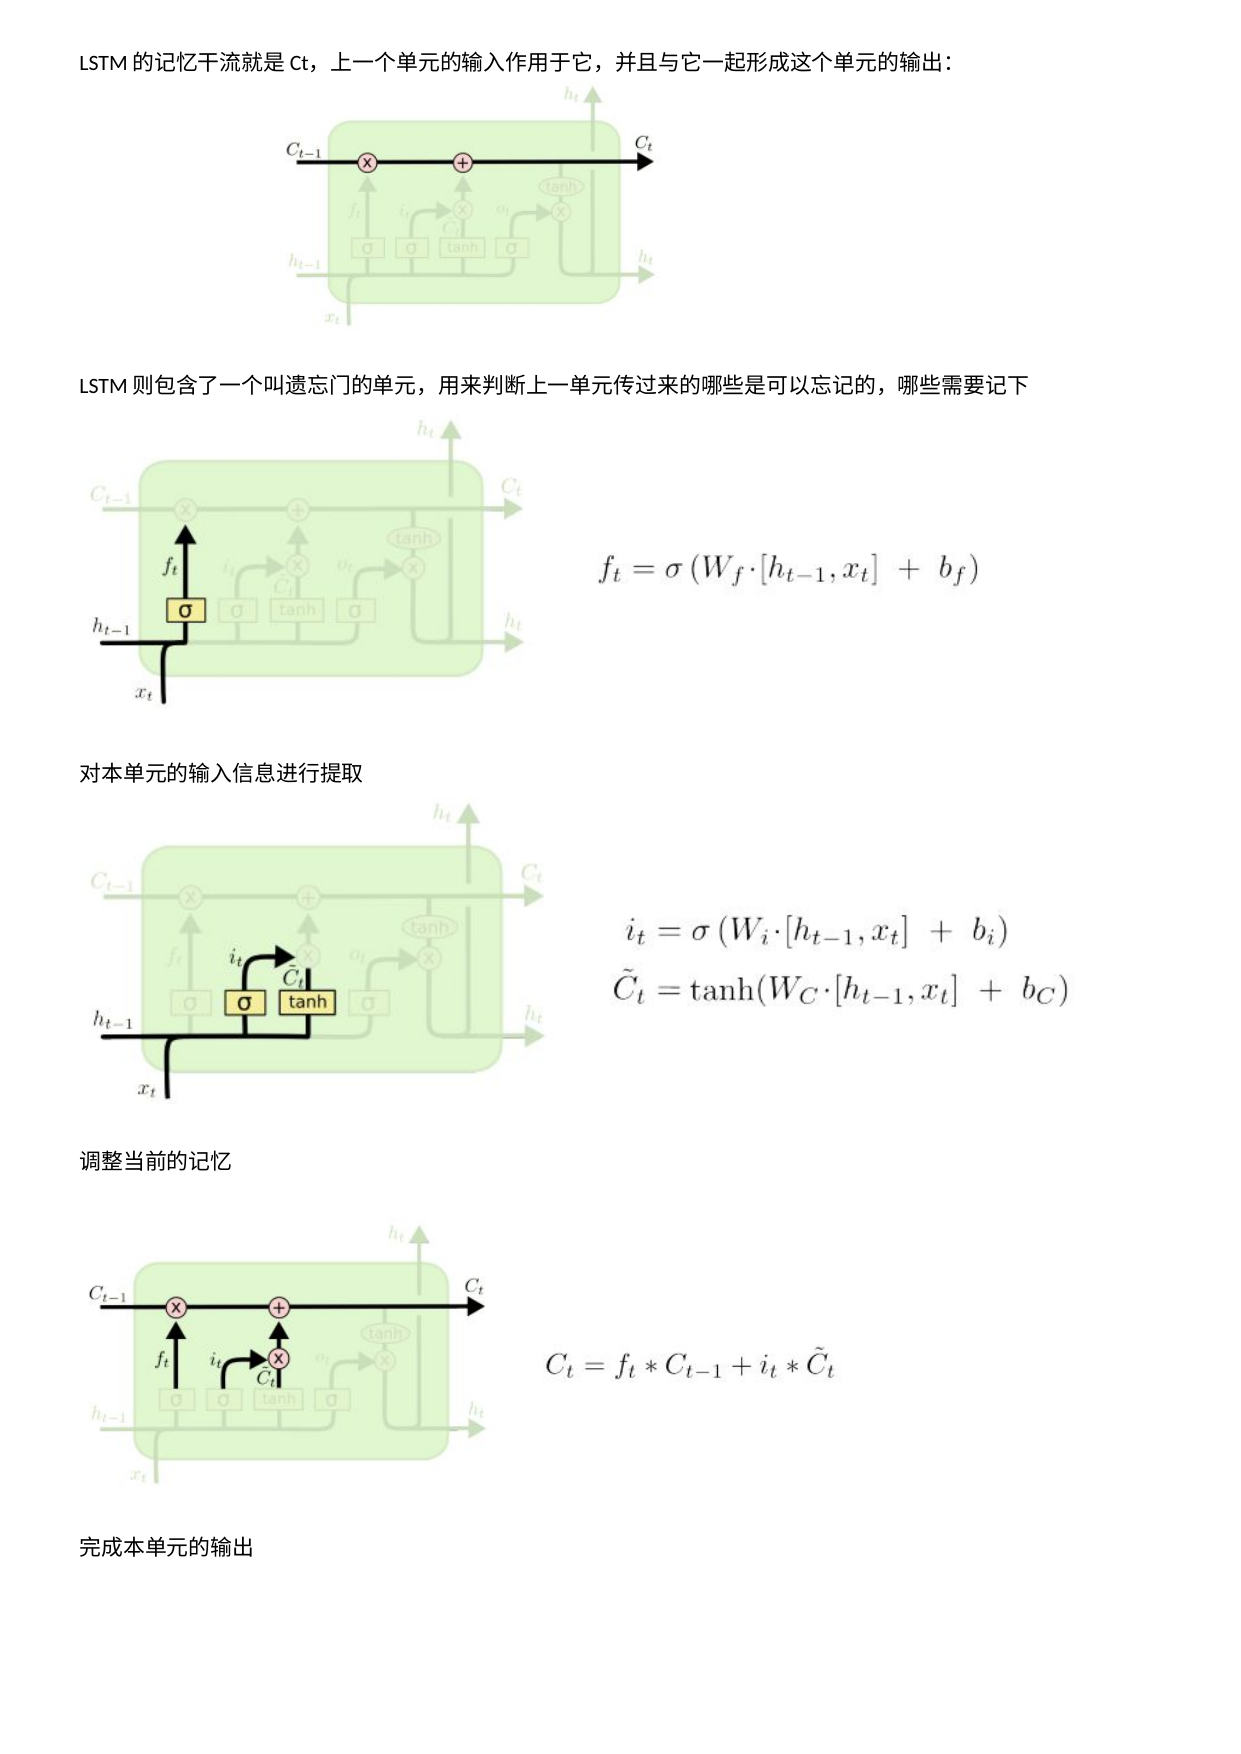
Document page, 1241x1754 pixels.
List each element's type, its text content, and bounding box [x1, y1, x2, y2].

picture [79, 415, 1030, 709]
text 完成本单元的输出 [79, 1530, 1150, 1562]
picture [79, 797, 1075, 1104]
text 调整当前的记忆 [79, 1143, 1150, 1176]
picture [79, 1218, 949, 1487]
picture [79, 82, 886, 331]
